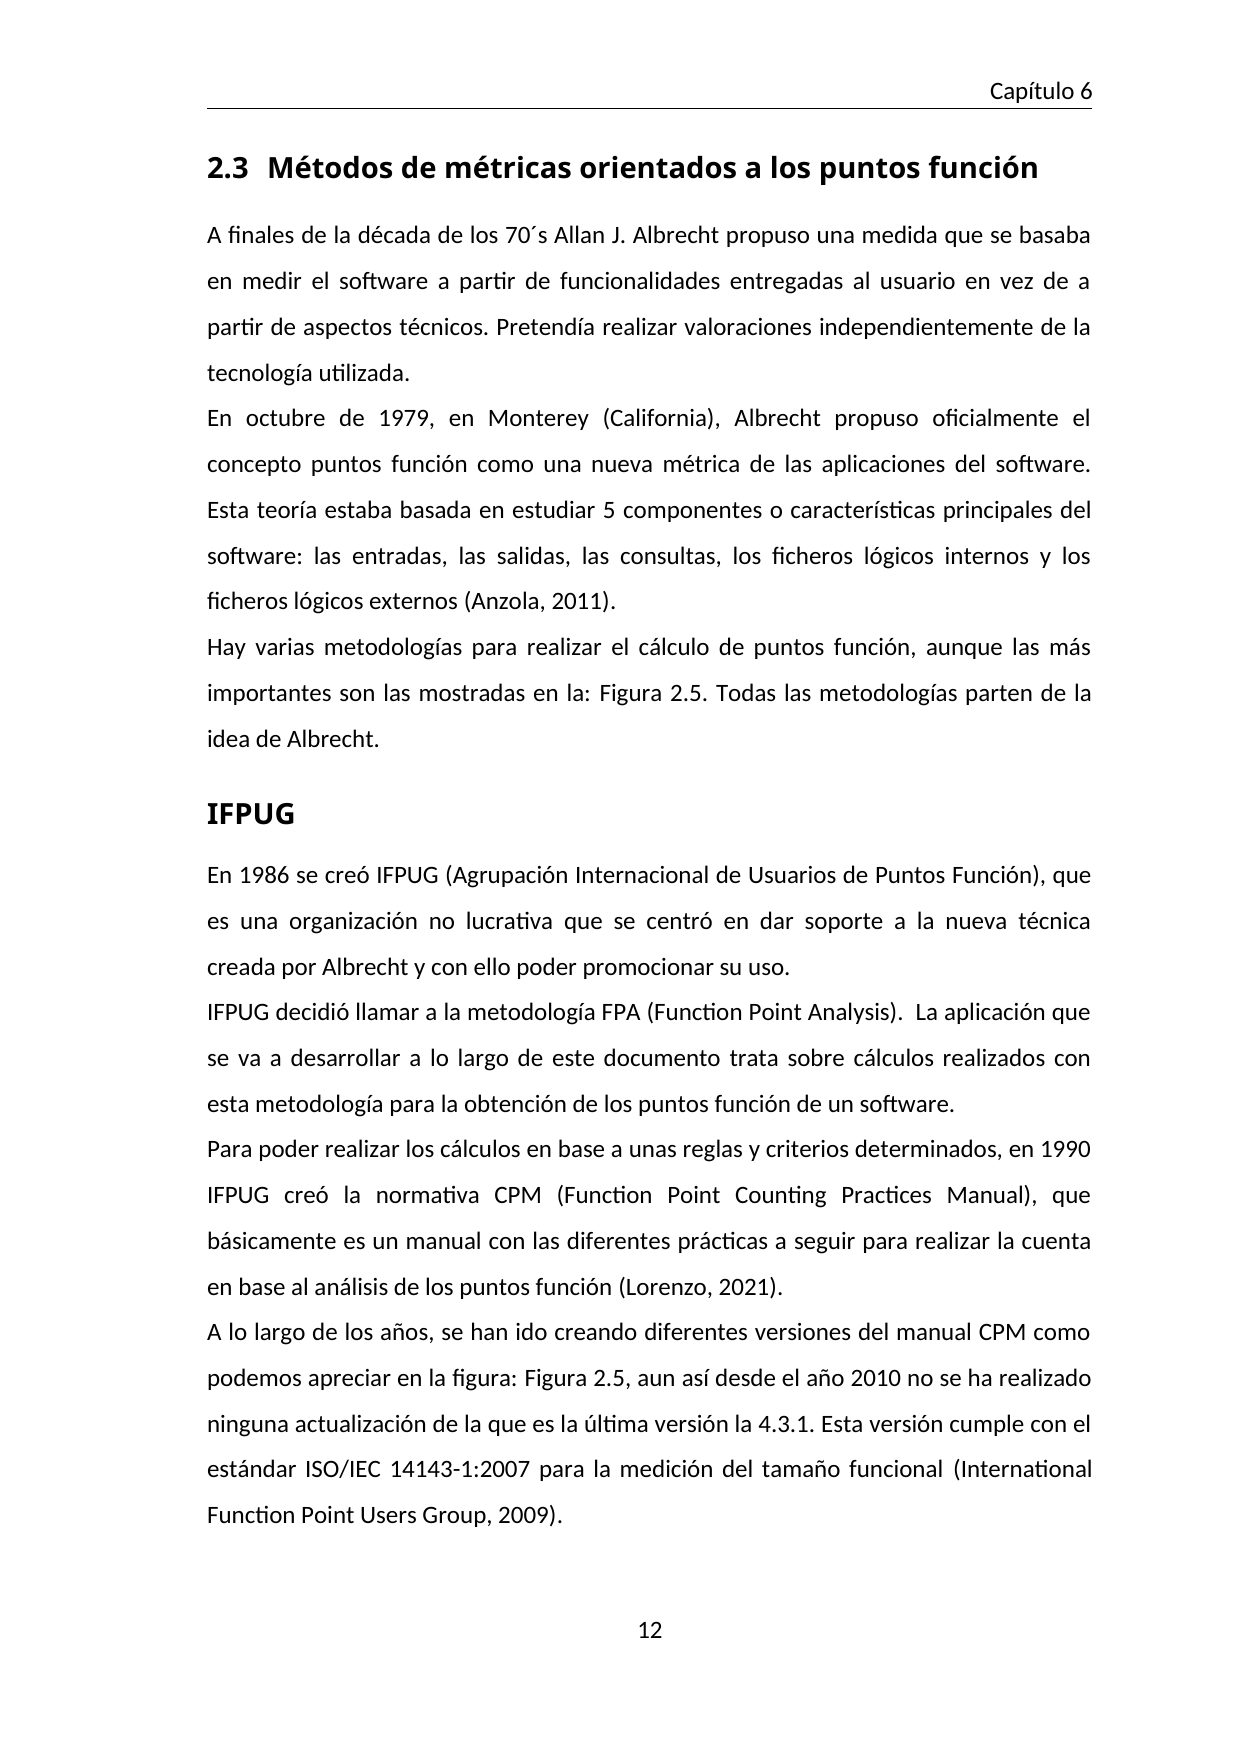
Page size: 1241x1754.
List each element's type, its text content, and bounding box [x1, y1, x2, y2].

text Para poder realizar los cálculos en base a unas reglas y criterios determinados, en 1990 IFPUG creó la normativa CPM (Function Point Counting Practices Manual), que básicamente es un manual con las diferentes prácticas a seguir para realizar la cuenta en base al análisis de los puntos función. [207, 1133, 1092, 1301]
text A finales de la década de los 70´s Allan J. Albrecht propuso una medida que se basaba en medir el software a partir de funcionalidades entregadas al usuario en vez de a partir de aspectos técnicos. Pretendía realizar valoraciones independientemente de la tecnología utilizada. [207, 220, 1092, 387]
text Hay varias metodologías para realizar el cálculo de puntos función, aunque las más importantes son las mostradas en la: Figura 2.5. Todas las metodologías parten de la idea de Albrecht. [207, 631, 1092, 753]
subtitle IFPUG [207, 793, 1092, 833]
text En 1986 se creó IFPUG (Agrupación Internacional de Usuarios de Puntos Función), que es una organización no lucrativa que se centró en dar soporte a la nueva técnica creada por Albrecht y con ello poder promocionar su uso. [207, 859, 1092, 981]
text En octubre de 1979, en Monterey (California), Albrecht propuso oficialmente el concepto puntos función como una nueva métrica de las aplicaciones del software. Esta teoría estaba basada en estudiar 5 componentes o características principales del software: las entradas, las salidas, las consultas, los ficheros lógicos internos y los ficheros lógicos externos. [207, 403, 1092, 616]
text IFPUG decidió llamar a la metodología FPA (Function Point Analysis). La aplicación que se va a desarrollar a lo largo de este documento trata sobre cálculos realizados con esta metodología para la obtención de los puntos función de un software. [207, 996, 1092, 1118]
text A lo largo de los años, se han ido creando diferentes versiones del manual CPM como podemos apreciar en la figura: Figura 2.5, aun así desde el año 2010 no se ha realizado ninguna actualización de la que es la última versión la 4.3.1. Esta versión cumple con el estándar ISO/IEC 14143-1:2007 para la medición del tamaño funcional. [207, 1316, 1092, 1530]
subtitle Métodos de métricas orientados a los puntos función [207, 148, 1092, 187]
